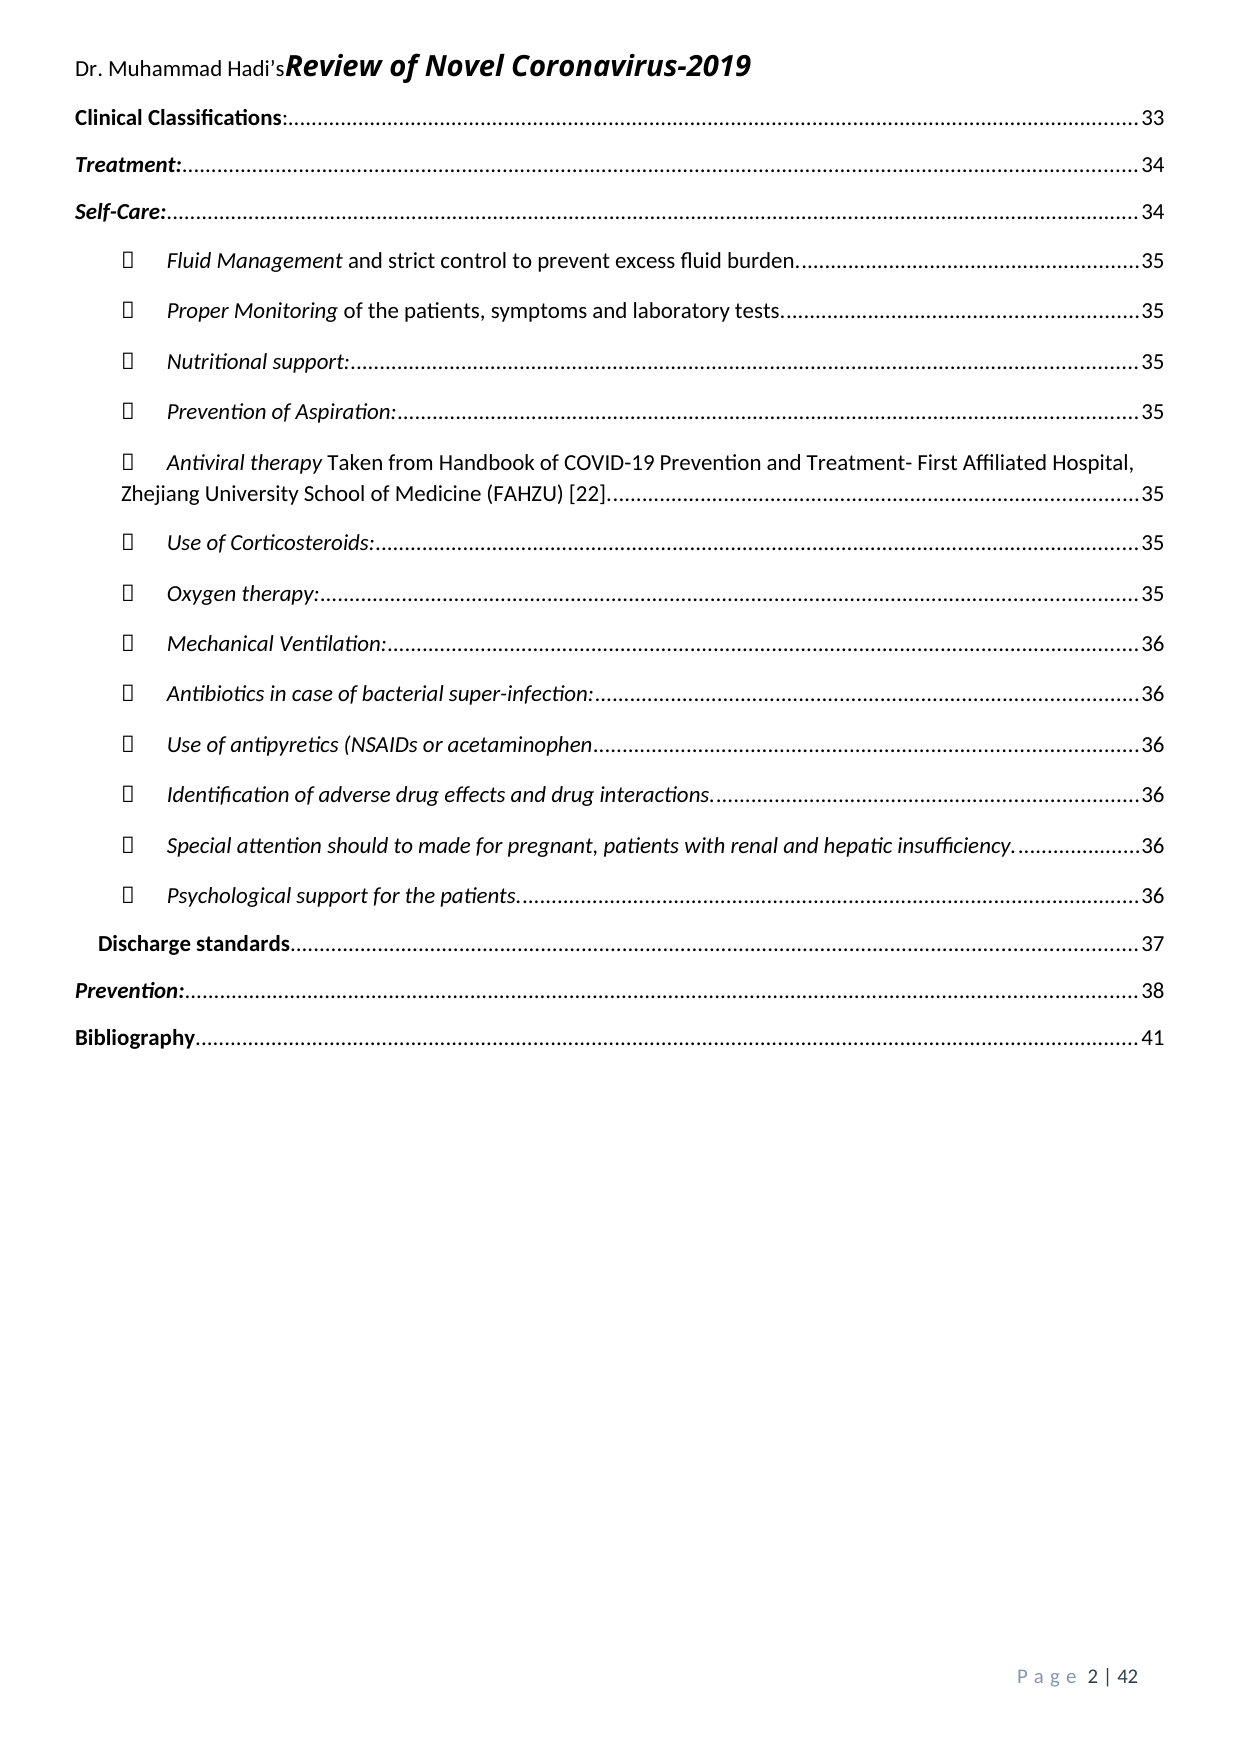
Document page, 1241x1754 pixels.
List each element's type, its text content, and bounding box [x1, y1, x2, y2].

text  Fluid Management and strict control to prevent excess fluid burden. 35 [121, 244, 1165, 275]
text  Identification of adverse drug effects and drug interactions. 36 [121, 778, 1165, 809]
text  Prevention of Aspiration: 35 [121, 395, 1165, 427]
text  Psychological support for the patients. 36 [121, 879, 1165, 910]
text Treatment: 34 [75, 150, 1165, 178]
text  Antiviral therapy Taken from Handbook of COVID-19 Prevention and Treatment- First Affiliated Hospital, Zhejiang University School of Medicine (FAHZU) [22]. 35 [121, 446, 1165, 507]
text  Use of antipyretics (NSAIDs or acetaminophen 36 [121, 728, 1165, 759]
text Self-Care: 34 [75, 197, 1165, 225]
text Clinical Classifications: 33 [75, 103, 1165, 131]
text Discharge standards 37 [98, 929, 1165, 957]
text  Special attention should to made for pregnant, patients with renal and hepatic insufficiency. 36 [121, 828, 1165, 860]
text  Antibiotics in case of bacterial super-infection: 36 [121, 677, 1165, 708]
text  Mechanical Ventilation: 36 [121, 627, 1165, 658]
text Prevention: 38 [75, 976, 1165, 1004]
text Bibliography 41 [75, 1023, 1165, 1051]
text  Use of Corticosteroids: 35 [121, 526, 1165, 557]
text  Nutritional support: 35 [121, 345, 1165, 376]
text  Proper Monitoring of the patients, symptoms and laboratory tests. 35 [121, 294, 1165, 326]
text  Oxygen therapy: 35 [121, 576, 1165, 608]
